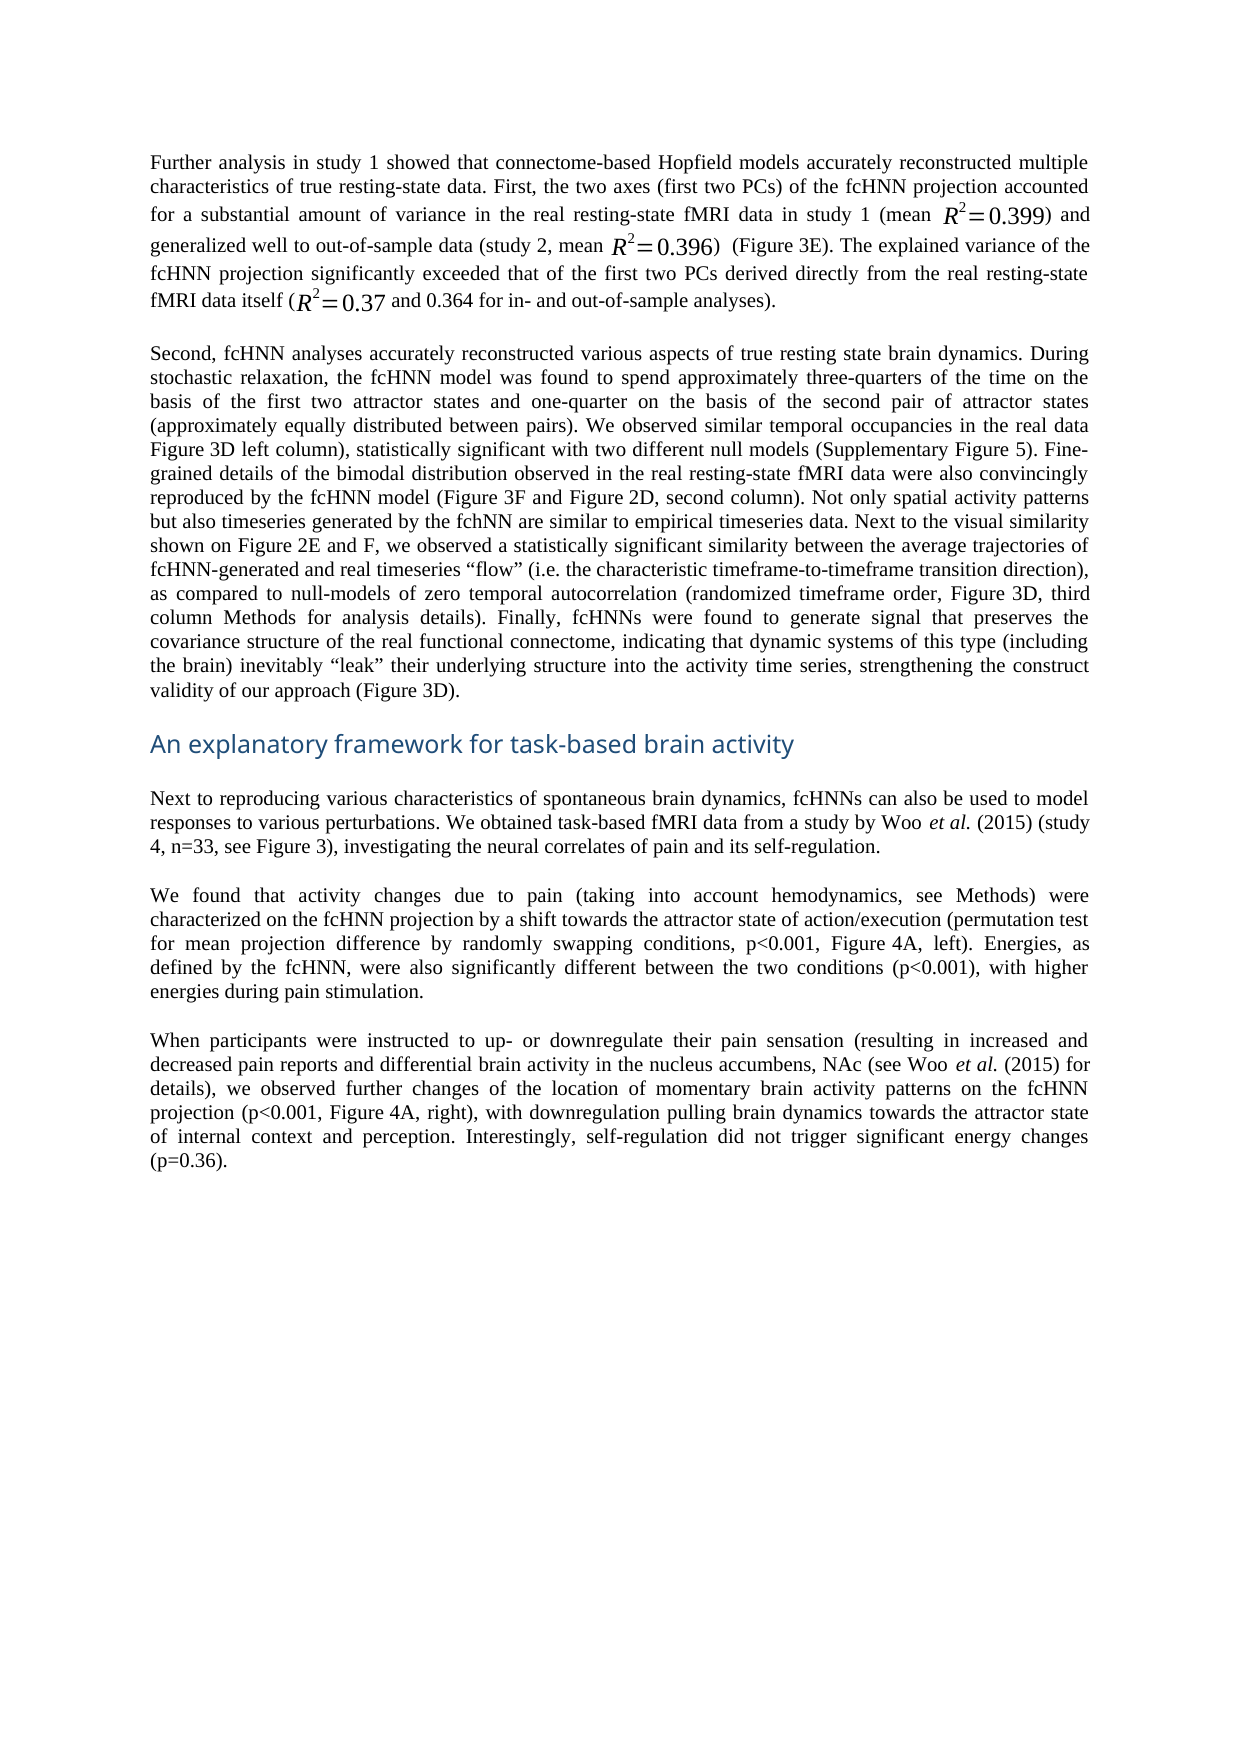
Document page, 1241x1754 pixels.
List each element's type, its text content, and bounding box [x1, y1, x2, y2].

text Next to reproducing various characteristics of spontaneous brain dynamics, fcHNNs can also be used to model responses to various perturbations. We obtained task-based fMRI data from a study by Woo et al. (2015) (study 4, n=33, see Figure 3), investigating the neural correlates of pain and its self-regulation. [150, 786, 1090, 858]
text Further analysis in study 1 showed that connectome-based Hopfield models accurately reconstructed multiple characteristics of true resting-state data. First, the two axes (first two PCs) of the fcHNN projection accounted for a substantial amount of variance in the real resting-state fMRI data in study 1 (mean ) and generalized well to out-of-sample data (study 2, mean ) (Figure 3E). The explained variance of the fcHNN projection significantly exceeded that of the first two PCs derived directly from the real resting-state fMRI data itself ( and 0.364 for in- and out-of-sample analyses). [150, 150, 1090, 316]
subtitle An explanatory framework for task-based brain activity [150, 727, 1090, 761]
text We found that activity changes due to pain (taking into account hemodynamics, see Methods) were characterized on the fcHNN projection by a shift towards the attractor state of action/execution (permutation test for mean projection difference by randomly swapping conditions, p<0.001, Figure 4A, left). Energies, as defined by the fcHNN, were also significantly different between the two conditions (p<0.001), with higher energies during pain stimulation. [150, 883, 1090, 1003]
text Second, fcHNN analyses accurately reconstructed various aspects of true resting state brain dynamics. During stochastic relaxation, the fcHNN model was found to spend approximately three-quarters of the time on the basis of the first two attractor states and one-quarter on the basis of the second pair of attractor states (approximately equally distributed between pairs). We observed similar temporal occupancies in the real data Figure 3D left column), statistically significant with two different null models (Supplementary Figure 5). Fine-grained details of the bimodal distribution observed in the real resting-state fMRI data were also convincingly reproduced by the fcHNN model (Figure 3F and Figure 2D, second column). Not only spatial activity patterns but also timeseries generated by the fchNN are similar to empirical timeseries data. Next to the visual similarity shown on Figure 2E and F, we observed a statistically significant similarity between the average trajectories of fcHNN-generated and real timeseries “flow” (i.e. the characteristic timeframe-to-timeframe transition direction), as compared to null-models of zero temporal autocorrelation (randomized timeframe order, Figure 3D, third column Methods for analysis details). Finally, fcHNNs were found to generate signal that preserves the covariance structure of the real functional connectome, indicating that dynamic systems of this type (including the brain) inevitably “leak” their underlying structure into the activity time series, strengthening the construct validity of our approach (Figure 3D). [150, 341, 1090, 702]
text When participants were instructed to up- or downregulate their pain sensation (resulting in increased and decreased pain reports and differential brain activity in the nucleus accumbens, NAc (see Woo et al. (2015) for details), we observed further changes of the location of momentary brain activity patterns on the fcHNN projection (p<0.001, Figure 4A, right), with downregulation pulling brain dynamics towards the attractor state of internal context and perception. Interestingly, self-regulation did not trigger significant energy changes (p=0.36). [150, 1028, 1090, 1172]
